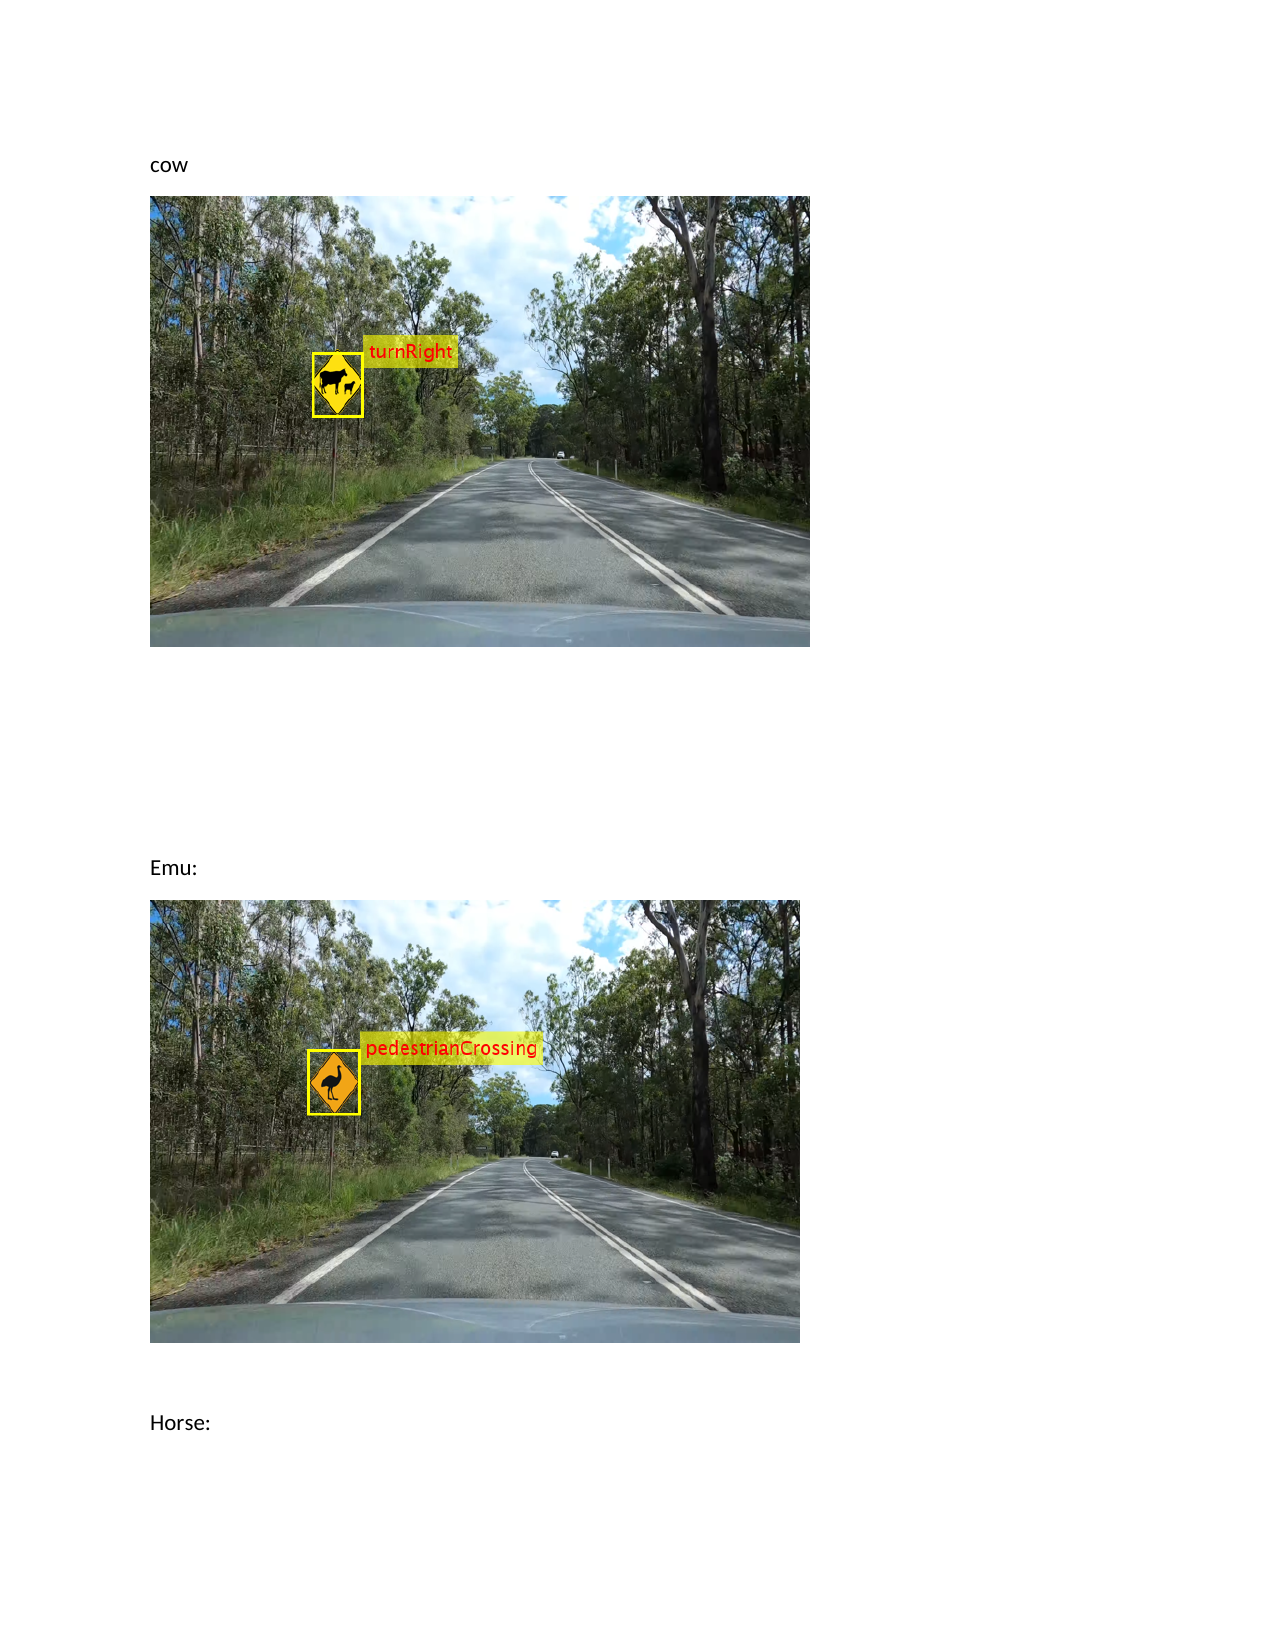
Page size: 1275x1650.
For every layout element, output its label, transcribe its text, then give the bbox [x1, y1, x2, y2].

picture [150, 900, 800, 1343]
text cow [150, 150, 1125, 178]
text Emu: [150, 853, 1125, 881]
picture [150, 196, 810, 647]
text Horse: [150, 1408, 1125, 1436]
